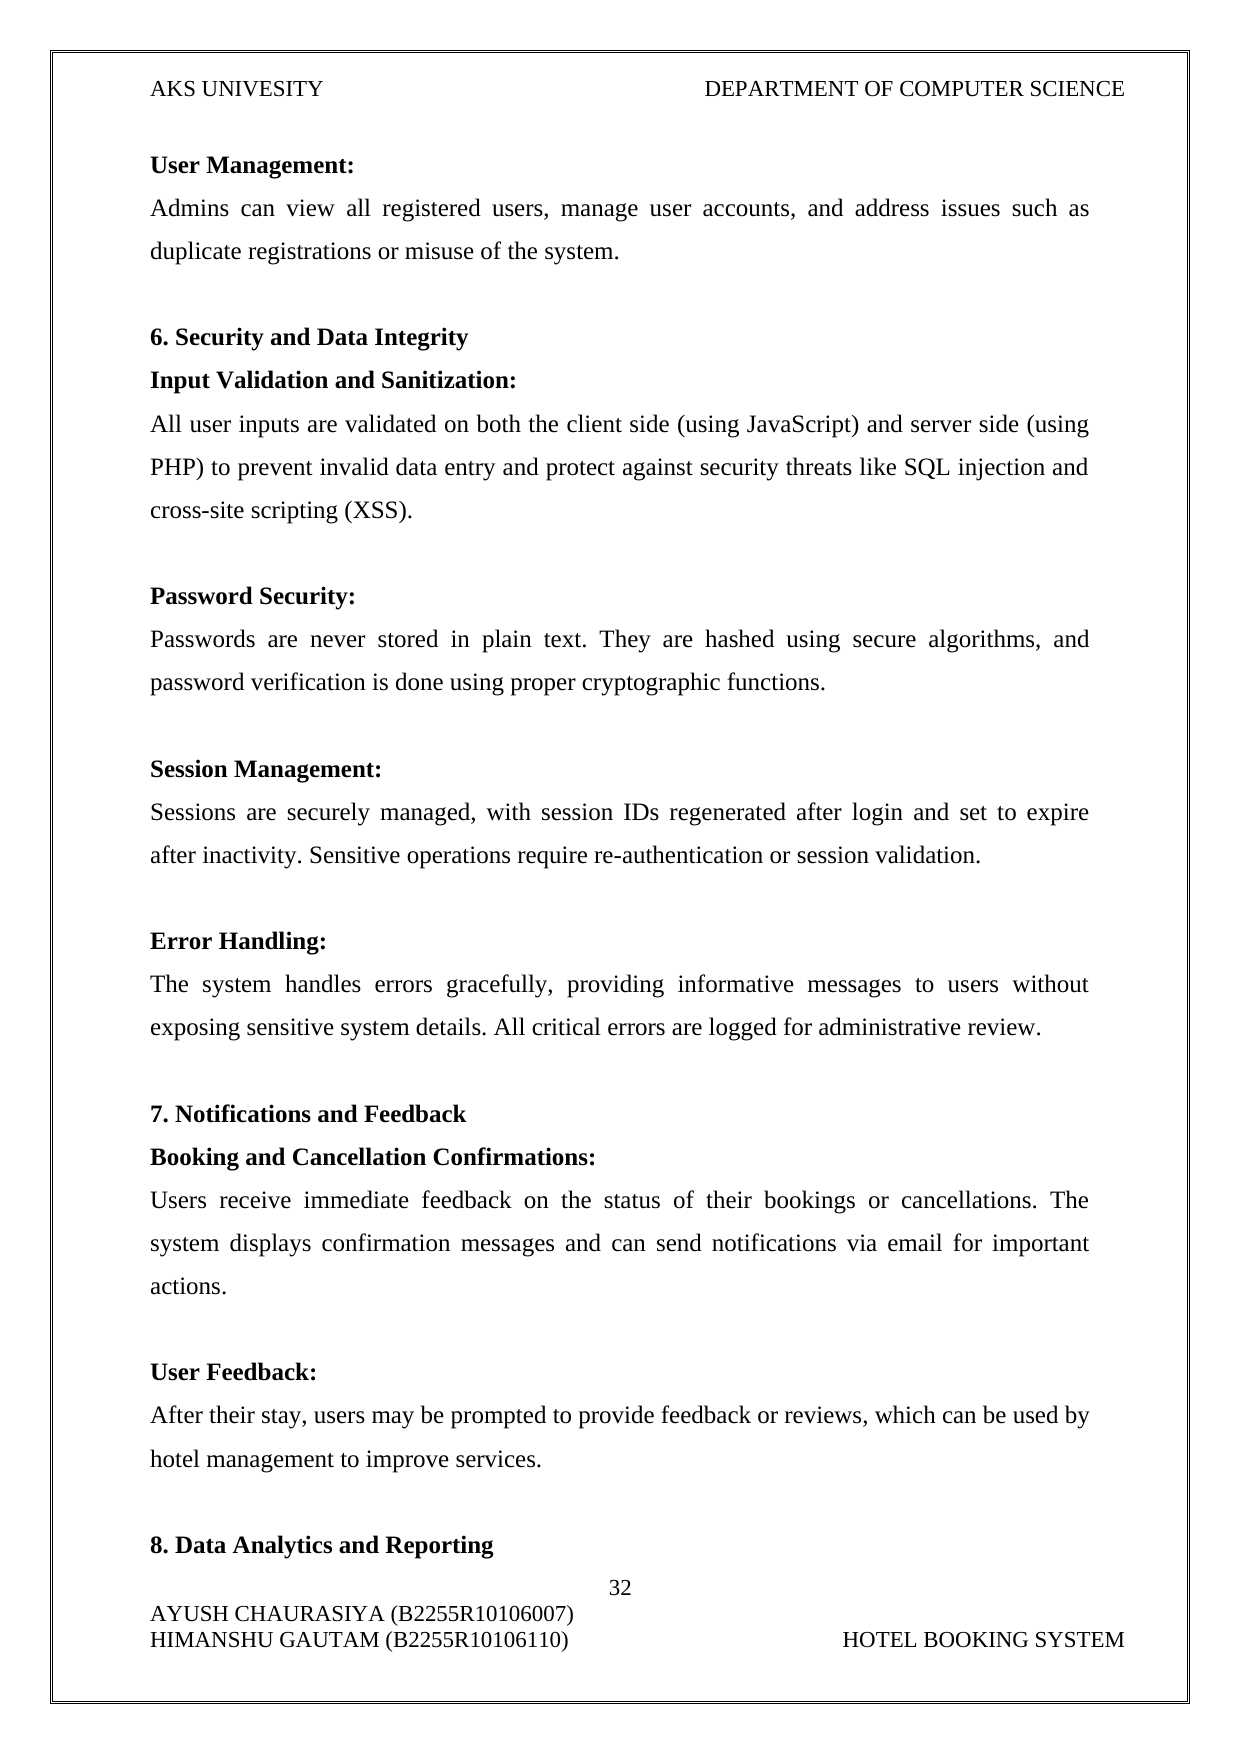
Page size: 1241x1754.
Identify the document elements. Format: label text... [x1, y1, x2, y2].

text Sessions are securely managed, with session IDs regenerated after login and set to expire after inactivity. Sensitive operations require re-authentication or session validation. [150, 797, 1090, 869]
text Password Security: [150, 581, 1090, 610]
text 7. Notifications and Feedback [150, 1099, 1090, 1127]
text After their stay, users may be prompted to provide feedback or reviews, which can be used by hotel management to improve services. [150, 1401, 1090, 1472]
text User Management: [150, 150, 1090, 179]
text User Feedback: [150, 1357, 1090, 1386]
text 6. Security and Data Integrity [150, 322, 1090, 351]
text Admins can view all registered users, manage user accounts, and address issues such as duplicate registrations or misuse of the system. [150, 193, 1090, 265]
text 8. Data Analytics and Reporting [150, 1530, 1090, 1559]
text Passwords are never stored in plain text. They are hashed using secure algorithms, and password verification is done using proper cryptographic functions. [150, 624, 1090, 696]
text Booking and Cancellation Confirmations: [150, 1142, 1090, 1171]
text Error Handling: [150, 926, 1090, 955]
text All user inputs are validated on both the client side (using JavaScript) and server side (using PHP) to prevent invalid data entry and protect against security threats like SQL injection and cross-site scripting (XSS). [150, 409, 1090, 524]
text Session Management: [150, 754, 1090, 782]
text Input Validation and Sanitization: [150, 366, 1090, 394]
text The system handles errors gracefully, providing informative messages to users without exposing sensitive system details. All critical errors are logged for administrative review. [150, 969, 1090, 1041]
text Users receive immediate feedback on the status of their bookings or cancellations. The system displays confirmation messages and can send notifications via email for important actions. [150, 1185, 1090, 1300]
